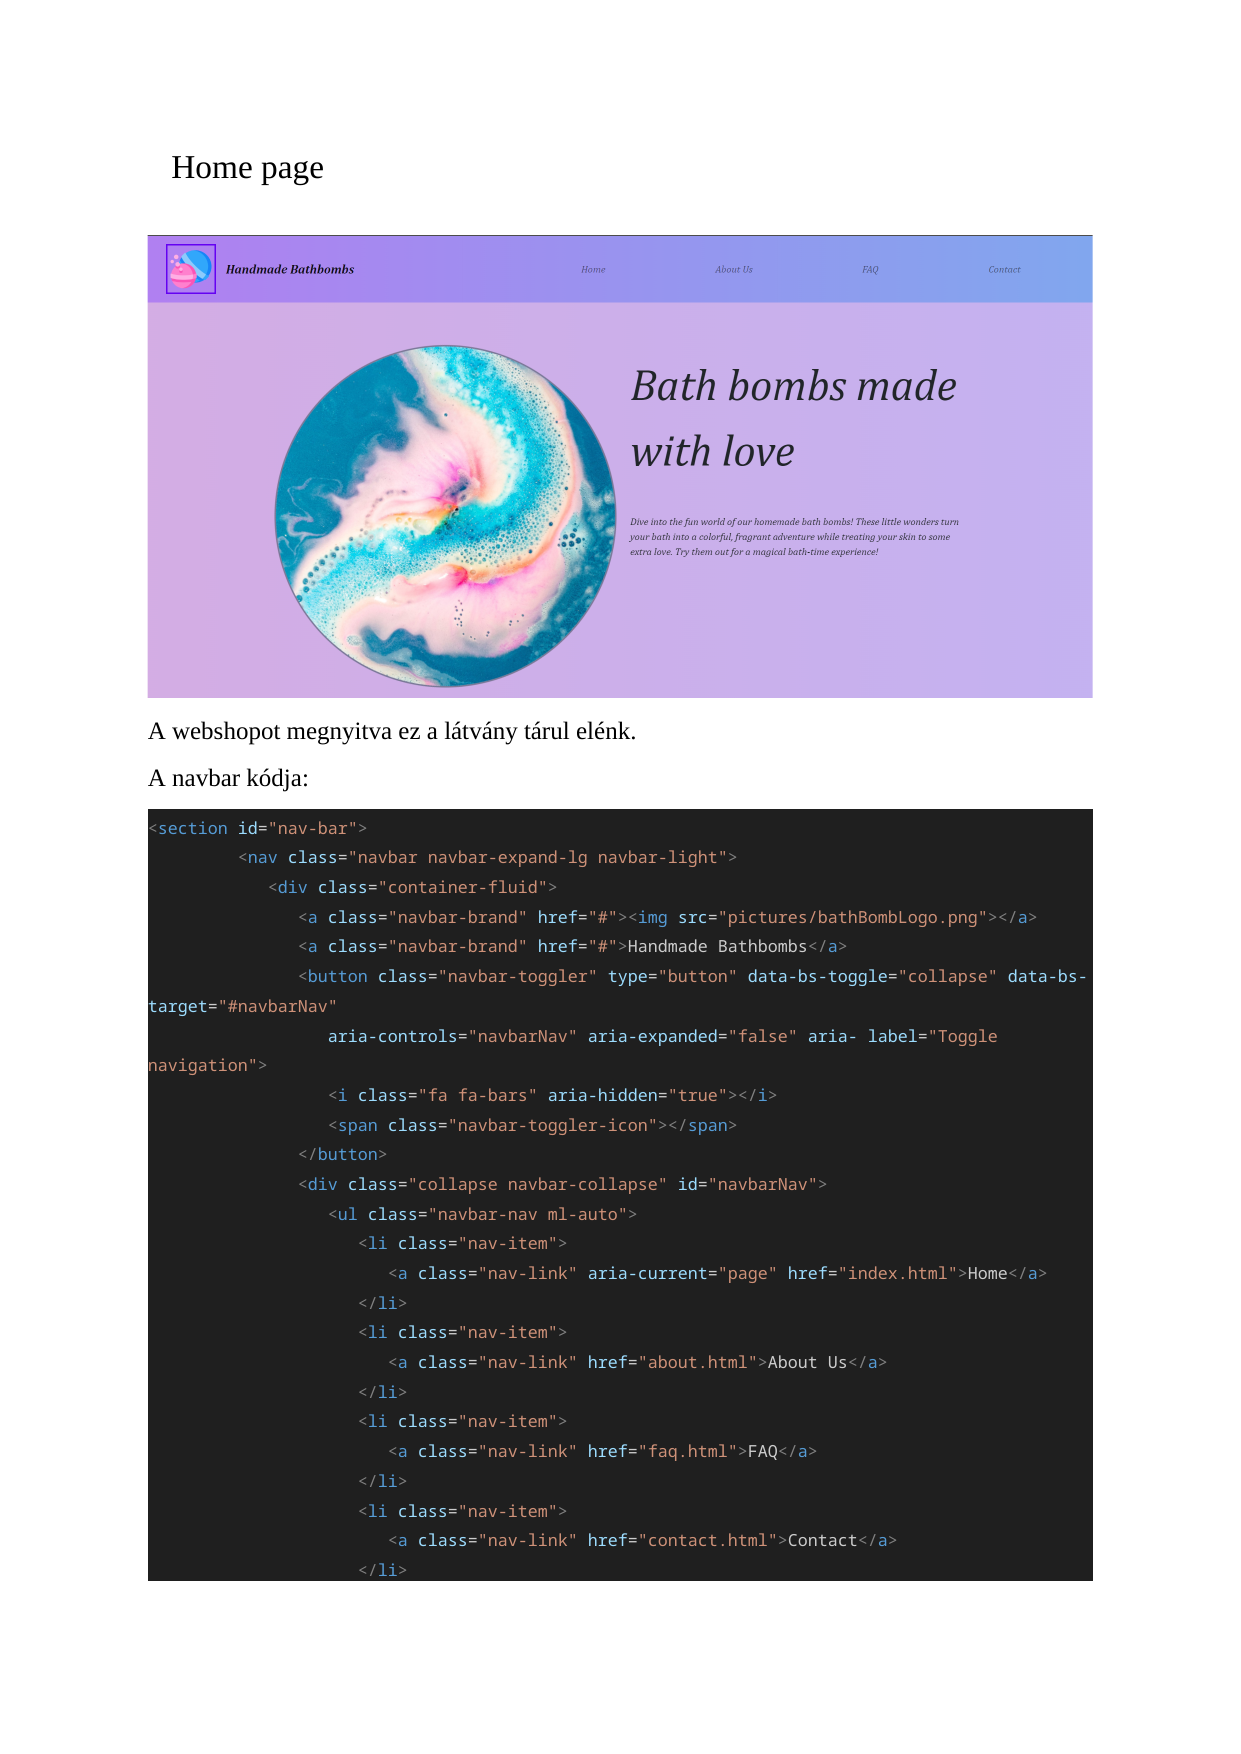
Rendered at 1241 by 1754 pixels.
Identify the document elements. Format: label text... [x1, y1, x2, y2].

text <li class="nav-item"> [148, 1225, 1093, 1255]
picture [147, 235, 1093, 698]
text A navbar kódja: [148, 763, 1093, 791]
text <a class="navbar-brand" href="#"><img src="pictures/bathBombLogo.png"></a> [148, 898, 1093, 928]
text <a class="nav-link" href="about.html">About Us</a> [148, 1344, 1093, 1373]
text </li> [148, 1373, 1093, 1403]
text <div class="container-fluid"> [148, 869, 1093, 898]
text <ul class="navbar-nav ml-auto"> [148, 1195, 1093, 1225]
text </li> [148, 1284, 1093, 1314]
text </li> [148, 1462, 1093, 1492]
text <i class="fa fa-bars" aria-hidden="true"></i> [148, 1077, 1093, 1106]
text <li class="nav-item"> [148, 1492, 1093, 1522]
subtitle Home page [171, 148, 1093, 186]
text <div class="collapse navbar-collapse" id="navbarNav"> [148, 1166, 1093, 1195]
text <li class="nav-item"> [148, 1403, 1093, 1433]
text <li class="nav-item"> [148, 1314, 1093, 1344]
text <a class="nav-link" href="faq.html">FAQ</a> [148, 1433, 1093, 1462]
text </li> [148, 1552, 1093, 1581]
text <a class="nav-link" aria-current="page" href="index.html">Home</a> [148, 1255, 1093, 1284]
text <button class="navbar-toggler" type="button" data-bs-toggle="collapse" data-bs-target="#navbarNav" [148, 958, 1093, 1017]
text <a class="navbar-brand" href="#">Handmade Bathbombs</a> [148, 928, 1093, 958]
text aria-controls="navbarNav" aria-expanded="false" aria- label="Toggle navigation"> [148, 1017, 1093, 1077]
text <nav class="navbar navbar-expand-lg navbar-light"> [148, 839, 1093, 869]
text A webshopot megnyitva ez a látvány tárul elénk. [148, 716, 1093, 744]
text <a class="nav-link" href="contact.html">Contact</a> [148, 1522, 1093, 1552]
text </button> [148, 1136, 1093, 1166]
text <span class="navbar-toggler-icon"></span> [148, 1106, 1093, 1136]
text <section id="nav-bar"> [148, 809, 1093, 839]
